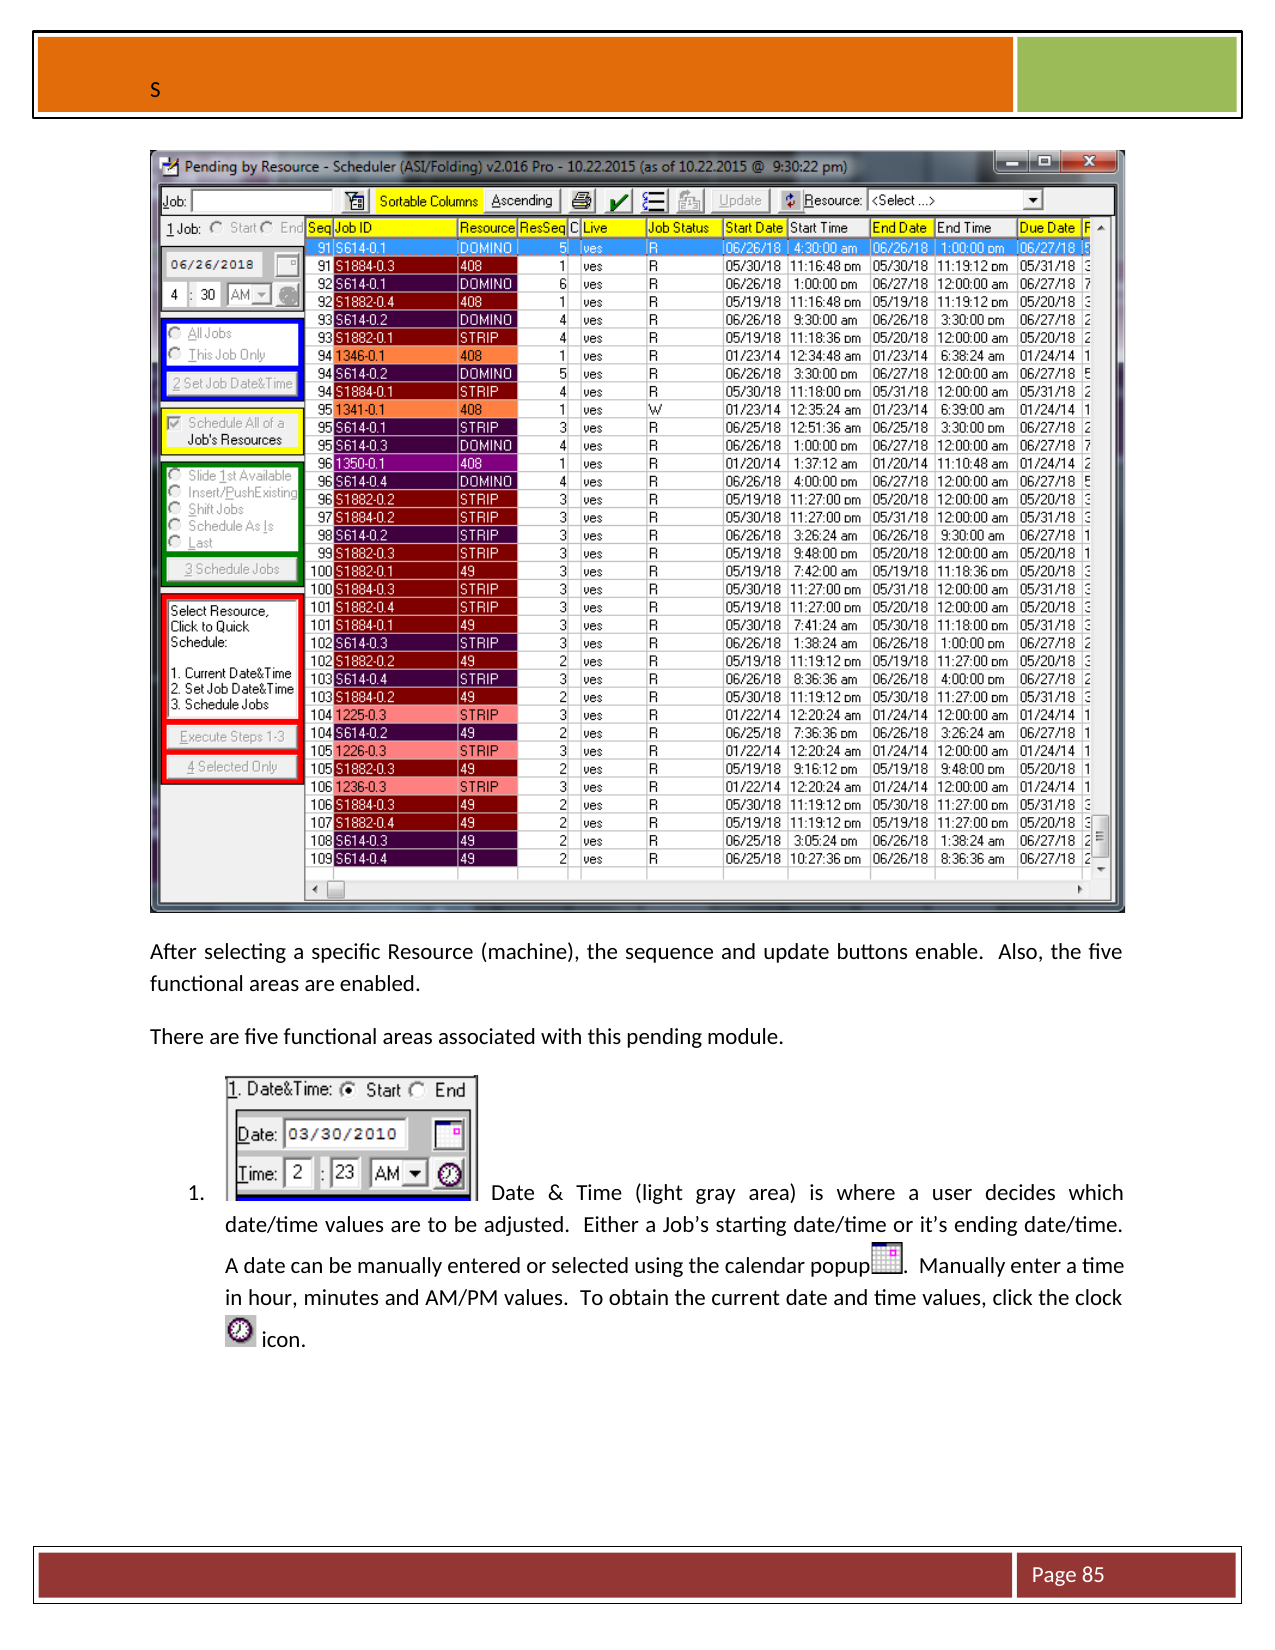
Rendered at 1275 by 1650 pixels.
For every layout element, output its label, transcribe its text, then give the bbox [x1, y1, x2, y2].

picture [225, 1315, 257, 1347]
text After selecting a specific Resource (machine), the sequence and update buttons enable. Also, the five functional areas are enabled. [150, 937, 1125, 997]
picture [225, 1075, 479, 1201]
text There are five functional areas associated with this pending module. [150, 1022, 1125, 1051]
list Date & Time (light gray area) is where a user decides which date/time values are to be adjusted. Either a Job’s starting date/time or it’s ending date/time. A date can be manually entered or selected using the calendar popup. Manually enter a time in hour, minutes and AM/PM values. To obtain the current date and time values, click the clock icon. [187, 1076, 1125, 1353]
picture [871, 1242, 903, 1274]
picture [150, 150, 1125, 913]
